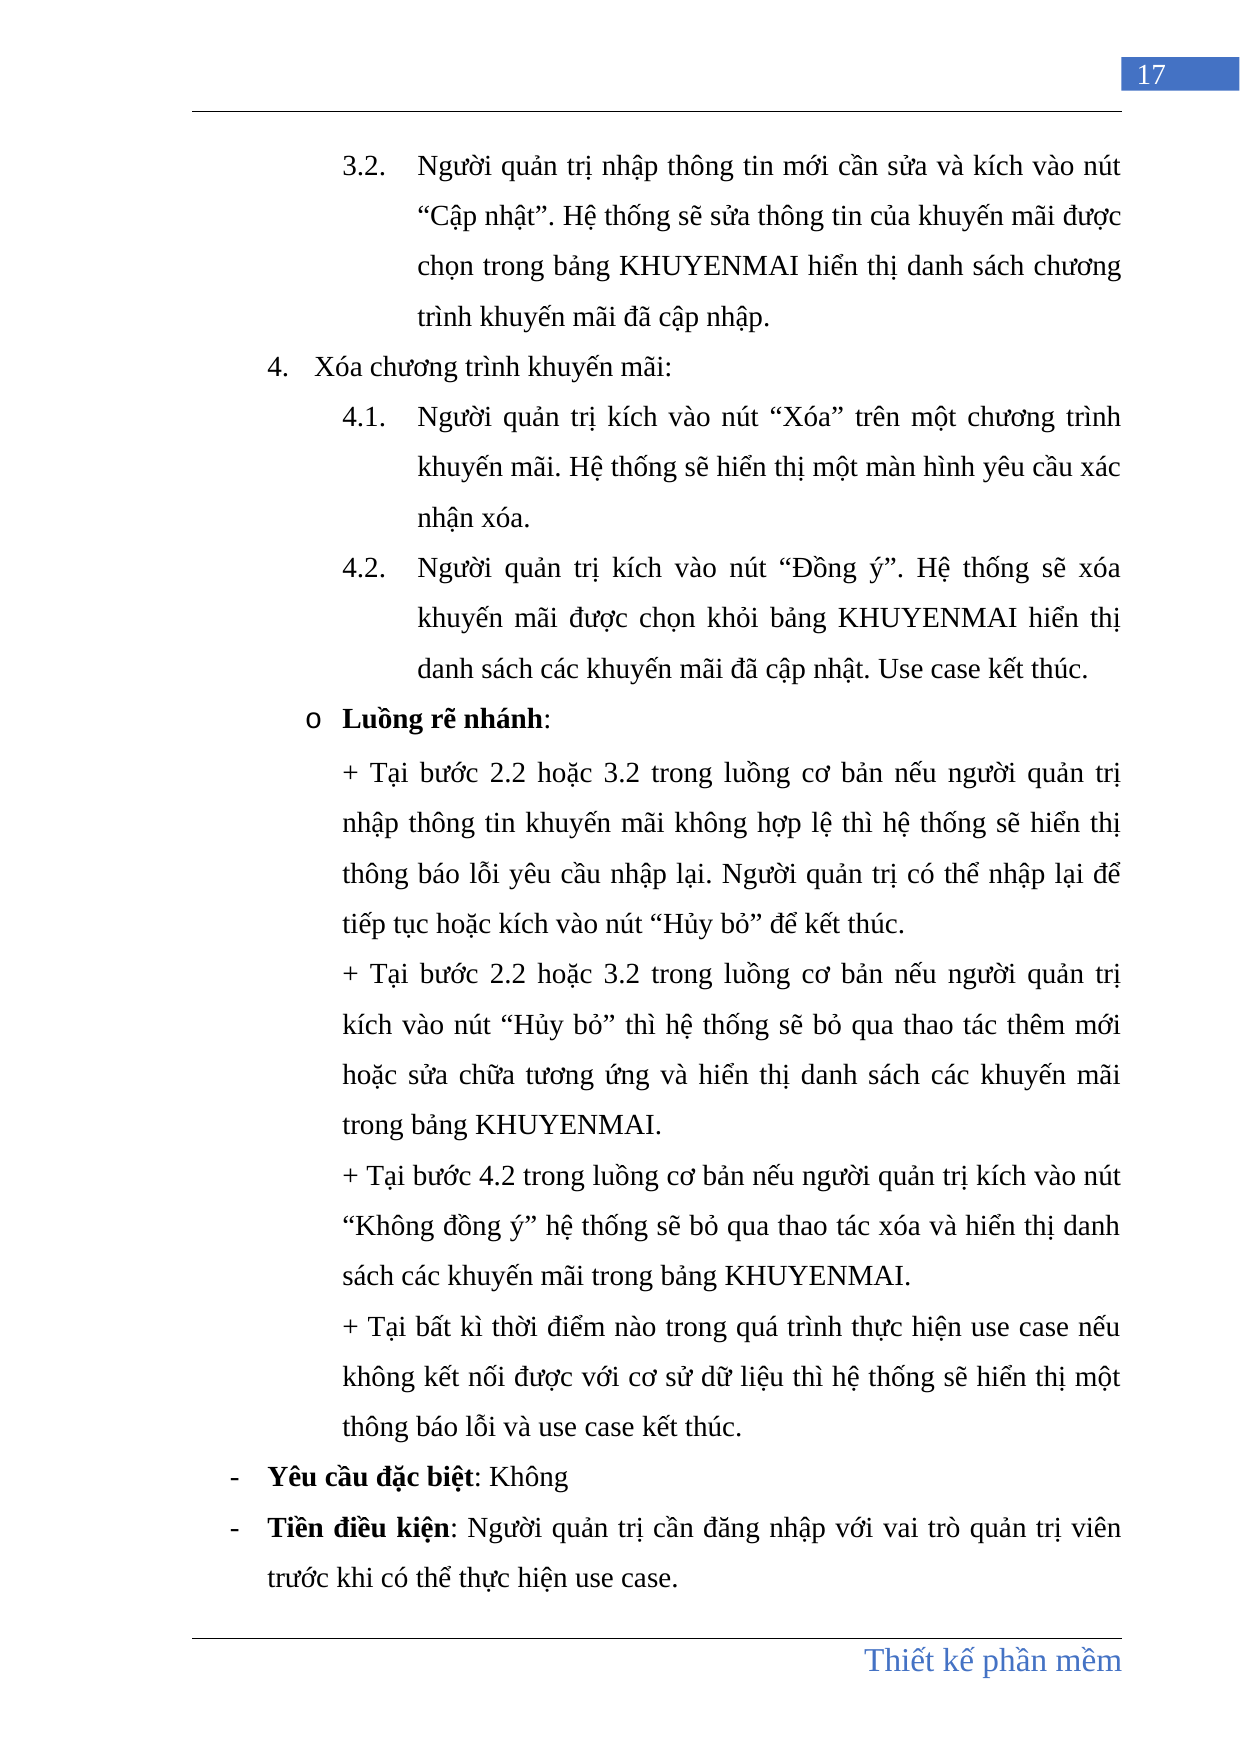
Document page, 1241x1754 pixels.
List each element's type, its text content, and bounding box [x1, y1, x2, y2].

text + Tại bước 4.2 trong luồng cơ bản nếu người quản trị kích vào nút “Không đồng ý” hệ thống sẽ bỏ qua thao tác xóa và hiển thị danh sách các khuyến mãi trong bảng KHUYENMAI. [342, 1158, 1122, 1292]
list Người quản trị nhập thông tin mới cần sửa và kích vào nút “Cập nhật”. Hệ thống sẽ sửa thông tin của khuyến mãi được chọn trong bảng KHUYENMAI hiển thị danh sách chương trình khuyến mãi đã cập nhập. [342, 148, 1122, 332]
list Xóa chương trình khuyến mãi: [267, 349, 1122, 382]
text + Tại bước 2.2 hoặc 3.2 trong luồng cơ bản nếu người quản trị nhập thông tin khuyến mãi không hợp lệ thì hệ thống sẽ hiển thị thông báo lỗi yêu cầu nhập lại. Người quản trị có thể nhập lại để tiếp tục hoặc kích vào nút “Hủy bỏ” để kết thúc. [342, 755, 1122, 940]
list Luồng rẽ nhánh: [304, 701, 1122, 737]
list Yêu cầu đặc biệt: Không [229, 1459, 1122, 1493]
text + Tại bất kì thời điểm nào trong quá trình thực hiện use case nếu không kết nối được với cơ sử dữ liệu thì hệ thống sẽ hiển thị một thông báo lỗi và use case kết thúc. [342, 1309, 1122, 1443]
list Tiền điều kiện: Người quản trị cần đăng nhập với vai trò quản trị viên trước khi có thể thực hiện use case. [229, 1510, 1122, 1594]
list Người quản trị kích vào nút “Đồng ý”. Hệ thống sẽ xóa khuyến mãi được chọn khỏi bảng KHUYENMAI hiển thị danh sách các khuyến mãi đã cập nhật. Use case kết thúc. [342, 550, 1122, 684]
list Người quản trị kích vào nút “Xóa” trên một chương trình khuyến mãi. Hệ thống sẽ hiển thị một màn hình yêu cầu xác nhận xóa. [342, 399, 1122, 533]
text + Tại bước 2.2 hoặc 3.2 trong luồng cơ bản nếu người quản trị kích vào nút “Hủy bỏ” thì hệ thống sẽ bỏ qua thao tác thêm mới hoặc sửa chữa tương ứng và hiển thị danh sách các khuyến mãi trong bảng KHUYENMAI. [342, 956, 1122, 1141]
